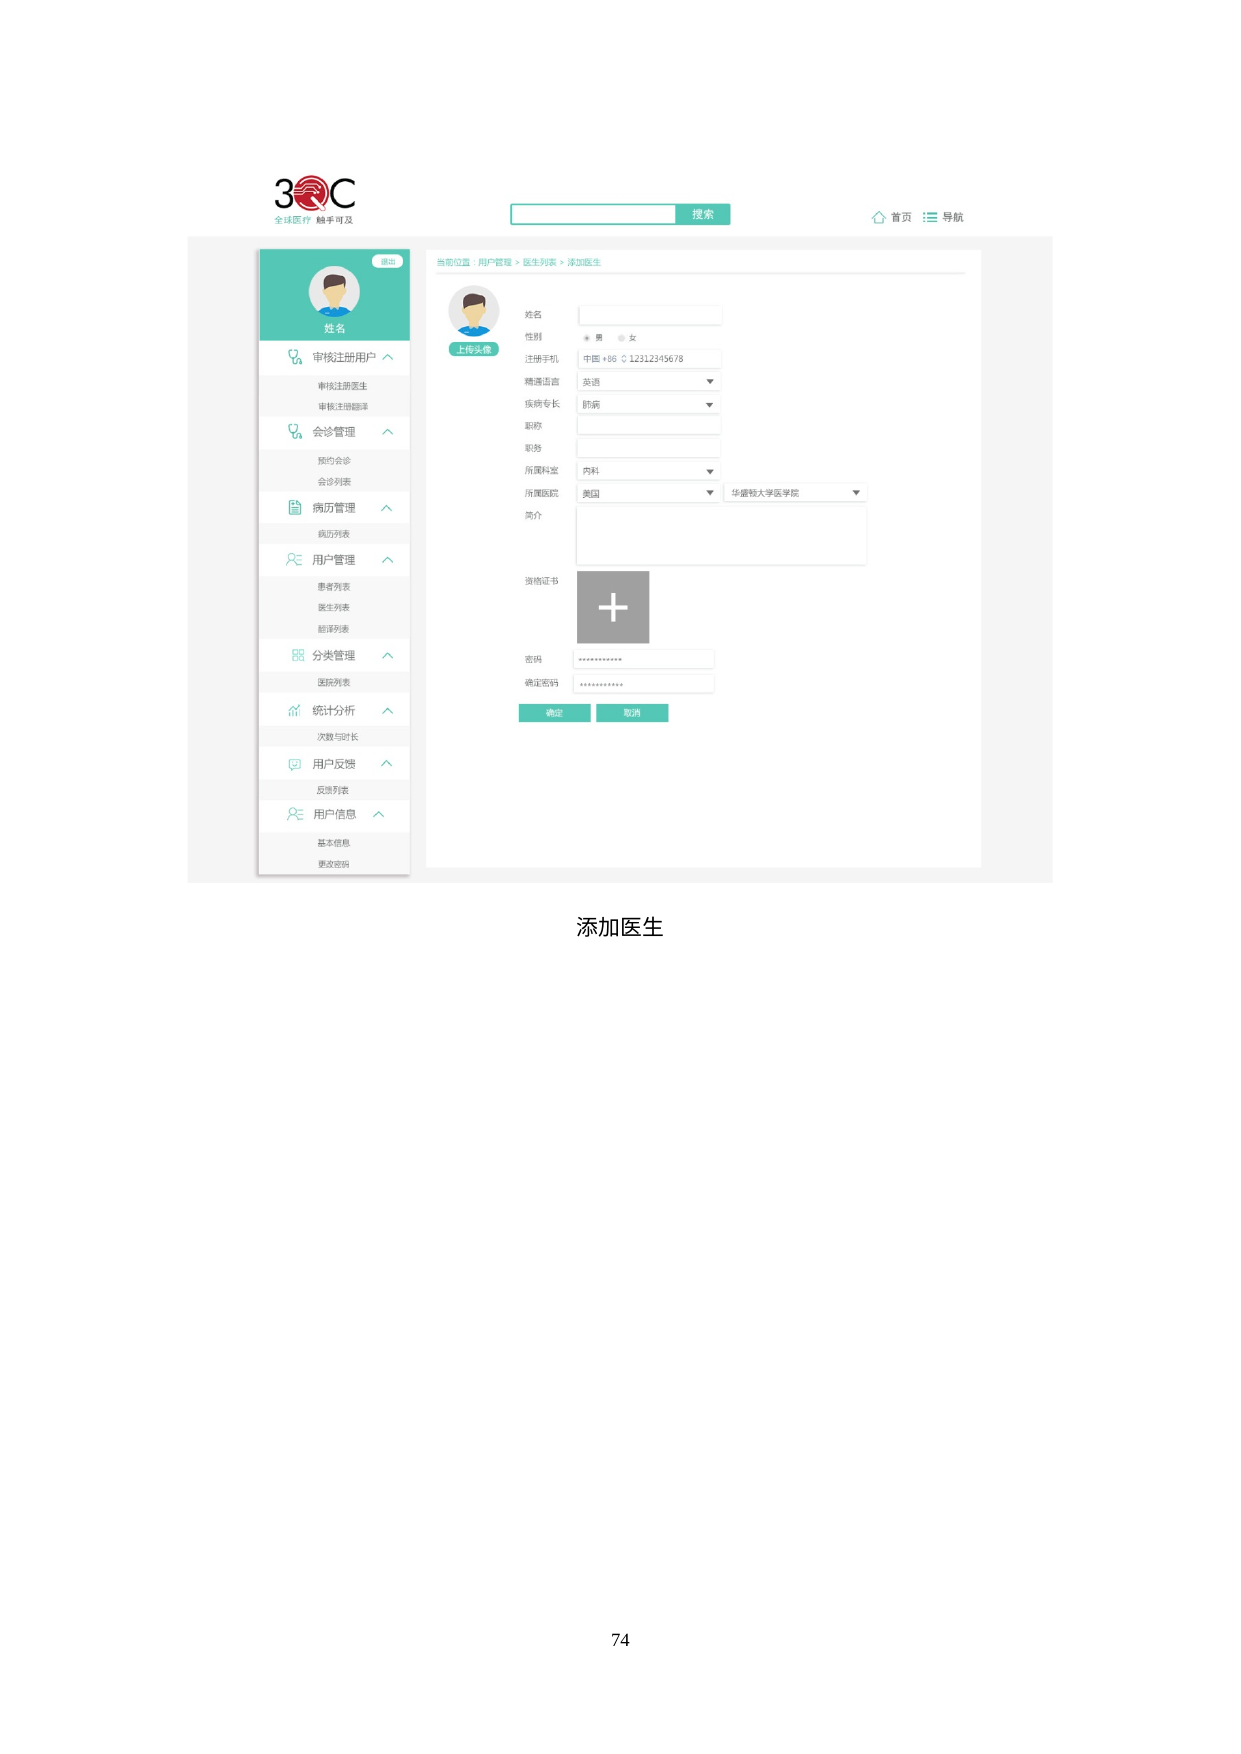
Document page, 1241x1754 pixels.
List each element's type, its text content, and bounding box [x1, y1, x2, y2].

text 添加医生 [187, 909, 1053, 942]
picture [187, 162, 1053, 883]
